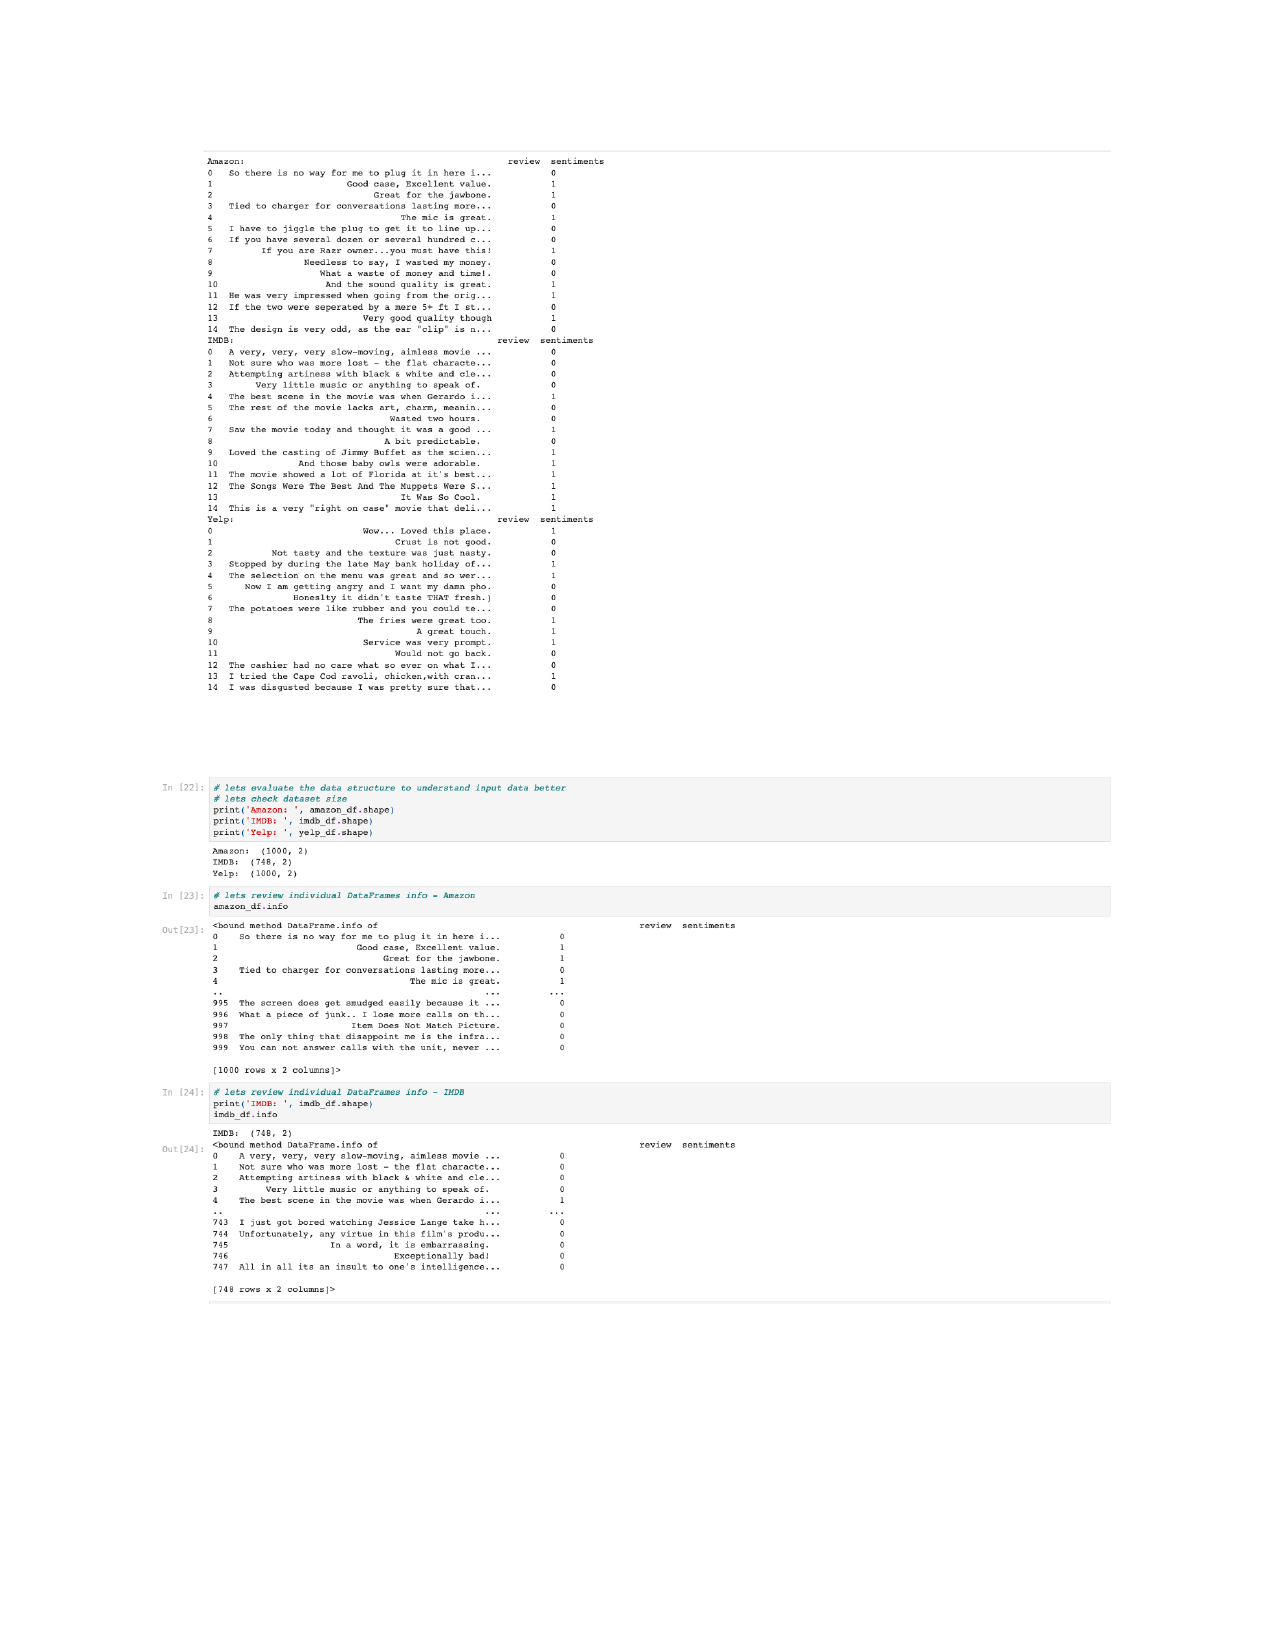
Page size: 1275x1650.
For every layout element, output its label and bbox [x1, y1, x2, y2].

picture [150, 150, 1125, 695]
picture [150, 773, 1125, 1304]
